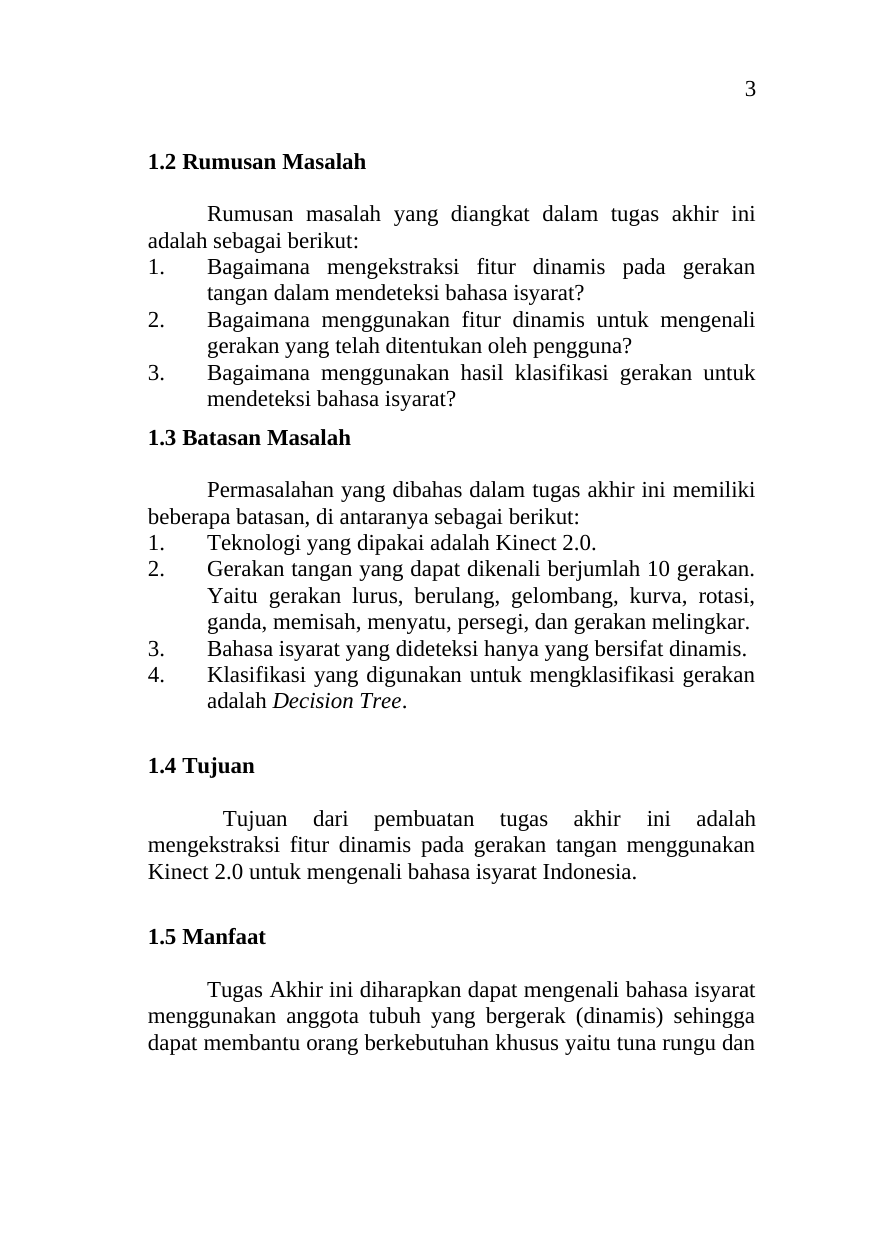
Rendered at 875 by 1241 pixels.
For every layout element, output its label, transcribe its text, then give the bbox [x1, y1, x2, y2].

subtitle 1.5 Manfaat [148, 923, 756, 949]
list Bagaimana mengekstraksi fitur dinamis pada gerakan tangan dalam mendeteksi bahasa isyarat? [148, 253, 756, 306]
list Gerakan tangan yang dapat dikenali berjumlah 10 gerakan. Yaitu gerakan lurus, berulang, gelombang, kurva, rotasi, ganda, memisah, menyatu, persegi, dan gerakan melingkar. [148, 556, 756, 634]
list Bagaimana menggunakan fitur dinamis untuk mengenali gerakan yang telah ditentukan oleh pengguna? [148, 306, 756, 358]
text Rumusan masalah yang diangkat dalam tugas akhir ini adalah sebagai berikut: [148, 200, 756, 253]
text Tujuan dari pembuatan tugas akhir ini adalah mengekstraksi fitur dinamis pada gerakan tangan menggunakan Kinect 2.0 untuk mengenali bahasa isyarat Indonesia. [148, 805, 756, 884]
subtitle 1.4 Tujuan [148, 752, 756, 779]
subtitle 1.3 Batasan Masalah [148, 424, 756, 450]
list Teknologi yang dipakai adalah Kinect 2.0. [148, 529, 756, 556]
list Bahasa isyarat yang dideteksi hanya yang bersifat dinamis. [148, 634, 756, 661]
subtitle 1.2 Rumusan Masalah [148, 148, 756, 174]
list Permasalahan yang dibahas dalam tugas akhir ini memiliki beberapa batasan, di antaranya sebagai berikut: [148, 476, 756, 529]
list Klasifikasi yang digunakan untuk mengklasifikasi gerakan adalah Decision Tree. [148, 661, 756, 714]
list Bagaimana menggunakan hasil klasifikasi gerakan untuk mendeteksi bahasa isyarat? [148, 358, 756, 411]
